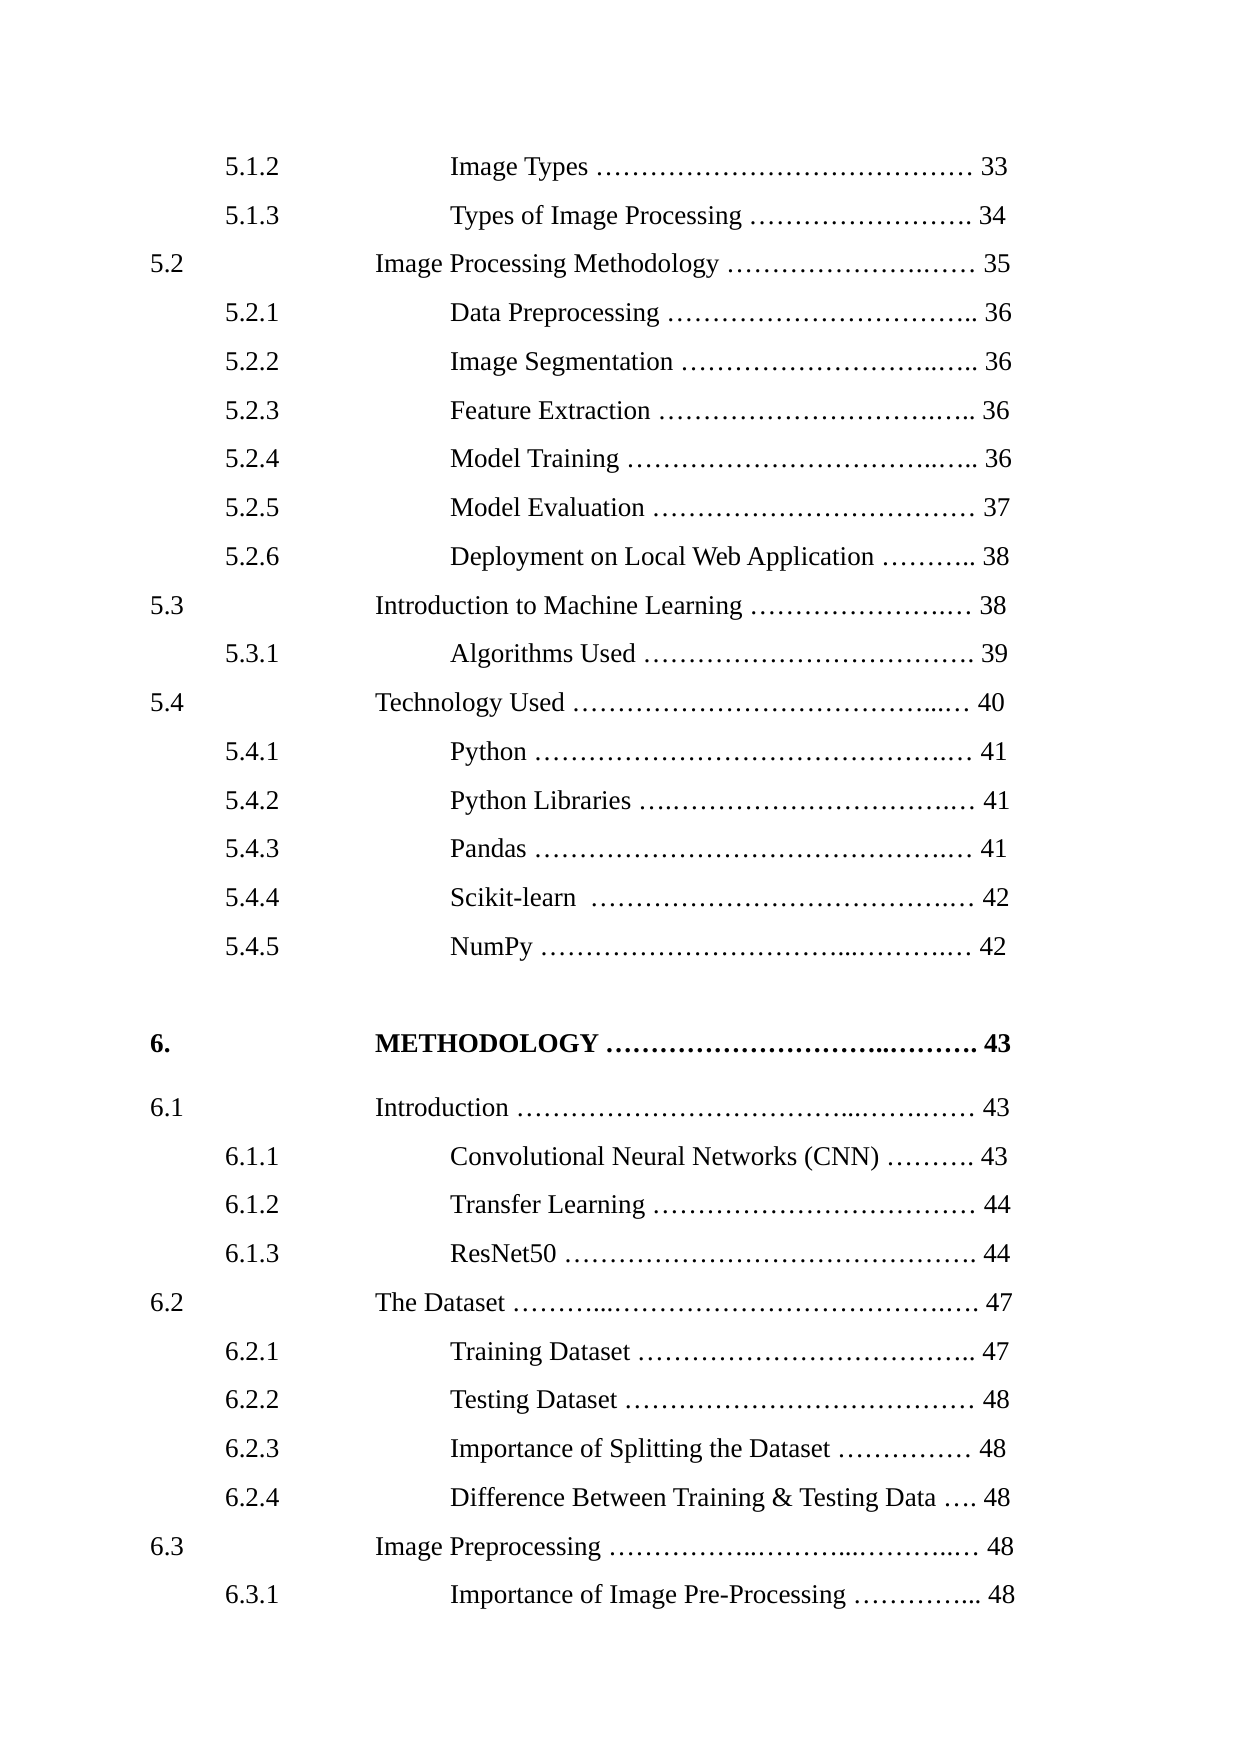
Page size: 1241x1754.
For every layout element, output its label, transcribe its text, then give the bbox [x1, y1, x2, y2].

text 5.4 Technology Used …………………………………...… 40 [150, 686, 1090, 717]
text 6.1.1 Convolutional Neural Networks (CNN) ………. 43 [150, 1139, 1090, 1171]
text 5.4.3 Pandas ……………………………………….… 41 [150, 832, 1090, 864]
text 5.2 Image Processing Methodology ………………….…… 35 [150, 247, 1090, 279]
text 5.2.5 Model Evaluation ……………………………… 37 [150, 491, 1090, 522]
text 6.2.2 Testing Dataset ………………………………… 48 [150, 1383, 1090, 1414]
text 6.1.2 Transfer Learning ……………………………… 44 [150, 1188, 1090, 1219]
text 5.3.1 Algorithms Used ………………………………. 39 [150, 637, 1090, 669]
text 6.3 Image Preprocessing ……………..………...………..… 48 [150, 1529, 1090, 1561]
text 5.1.3 Types of Image Processing ……………………. 34 [150, 199, 1090, 230]
text 6.1.3 ResNet50 ………………………………………. 44 [150, 1237, 1090, 1268]
text 5.4.2 Python Libraries ….………………………….… 41 [150, 784, 1090, 815]
text 5.2.1 Data Preprocessing …………………………….. 36 [150, 296, 1090, 327]
text 6.2.1 Training Dataset ……………………………….. 47 [150, 1334, 1090, 1366]
text 5.4.1 Python ……………………………………….… 41 [150, 735, 1090, 766]
text 5.2.2 Image Segmentation ………………………..….. 36 [150, 345, 1090, 376]
text 5.4.4 Scikit-learn ………………………………….… 42 [150, 881, 1090, 912]
text 5.2.3 Feature Extraction ………………………….….. 36 [150, 394, 1090, 425]
text 5.1.2 Image Types …………………………………… 33 [150, 150, 1090, 181]
text 5.2.4 Model Training ……………………………..….. 36 [150, 442, 1090, 474]
text 6.2.4 Difference Between Training & Testing Data …. 48 [150, 1481, 1090, 1512]
text 6.1 Introduction ………………………………...…….…… 43 [150, 1091, 1090, 1122]
text 6.2 The Dataset ………...……………………………….…. 47 [150, 1286, 1090, 1317]
text 6.3.1 Importance of Image Pre-Processing …………... 48 [150, 1578, 1090, 1609]
text 5.3 Introduction to Machine Learning ………………….… 38 [150, 589, 1090, 620]
text 5.4.5 NumPy ……………………………...……….… 42 [150, 930, 1090, 961]
text 6. METHODOLOGY …………………………..………. 43 [150, 1027, 1090, 1059]
text 5.2.6 Deployment on Local Web Application ……….. 38 [150, 540, 1090, 571]
text 6.2.3 Importance of Splitting the Dataset …………… 48 [150, 1432, 1090, 1463]
